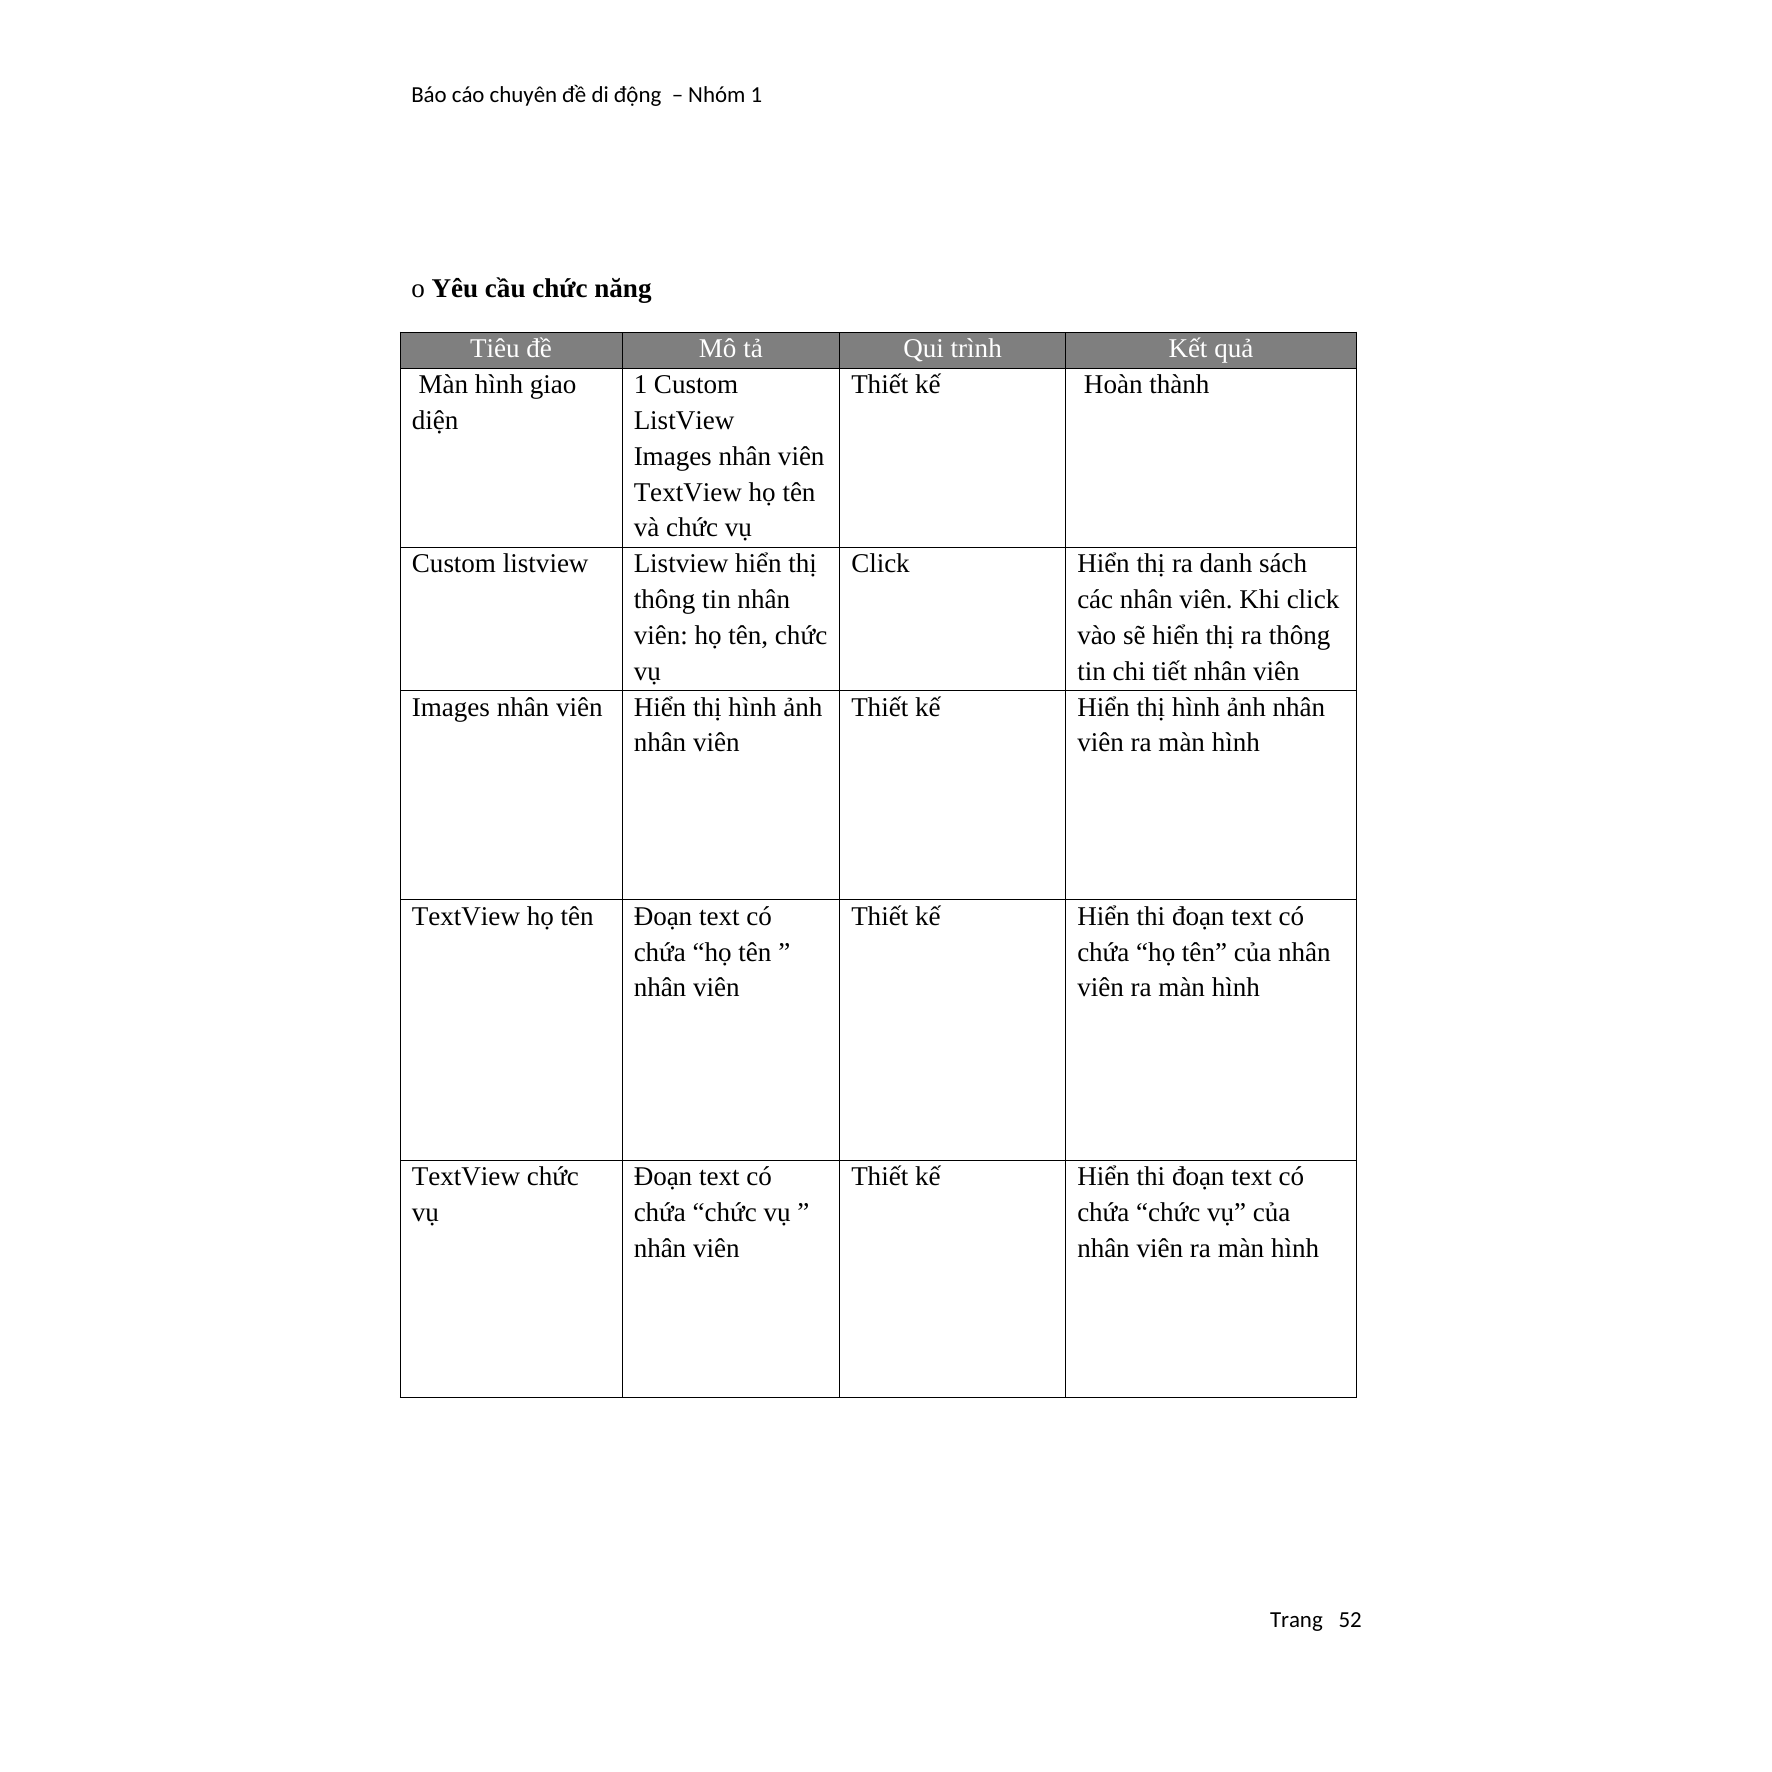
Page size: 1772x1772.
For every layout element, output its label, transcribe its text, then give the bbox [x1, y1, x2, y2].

table_cell Thiết kế [840, 900, 1065, 1159]
table_header Kết quả [1066, 333, 1356, 368]
table_cell Hoàn thành [1066, 369, 1356, 547]
table_cell Listview hiển thị thông tin nhân viên: họ tên, chức vụ [623, 548, 839, 690]
table_cell Hiển thi đoạn text có chứa “họ tên” của nhân viên ra màn hình [1066, 900, 1356, 1159]
table_cell Hiển thi đoạn text có chứa “chức vụ” của nhân viên ra màn hình [1066, 1161, 1356, 1397]
table_cell Hiển thị hình ảnh nhân viên [623, 691, 839, 899]
table_cell Hiển thị ra danh sách các nhân viên. Khi click vào sẽ hiển thị ra thông tin chi tiết nhân viên [1066, 548, 1356, 690]
table_cell TextView chức vụ [401, 1161, 622, 1397]
table_header Tiêu đề [401, 333, 622, 368]
table_cell TextView họ tên [401, 900, 622, 1159]
text o Yêu cầu chức năng [411, 272, 1363, 303]
table_cell Thiết kế [840, 369, 1065, 547]
table_cell Đoạn text có chứa “chức vụ ” nhân viên [623, 1161, 839, 1397]
table_cell Thiết kế [840, 1161, 1065, 1397]
table_cell 1 Custom ListView Images nhân viên TextView họ tên và chức vụ [623, 369, 839, 547]
table_cell Hiển thị hình ảnh nhân viên ra màn hình [1066, 691, 1356, 899]
table_cell Thiết kế [840, 691, 1065, 899]
table_cell Màn hình giao diện [401, 369, 622, 547]
table_header Mô tả [623, 333, 839, 368]
table_cell Đoạn text có chứa “họ tên ” nhân viên [623, 900, 839, 1159]
table_cell Custom listview [401, 548, 622, 690]
table_cell Click [840, 548, 1065, 690]
table_header Qui trình [840, 333, 1065, 368]
table_cell Images nhân viên [401, 691, 622, 899]
